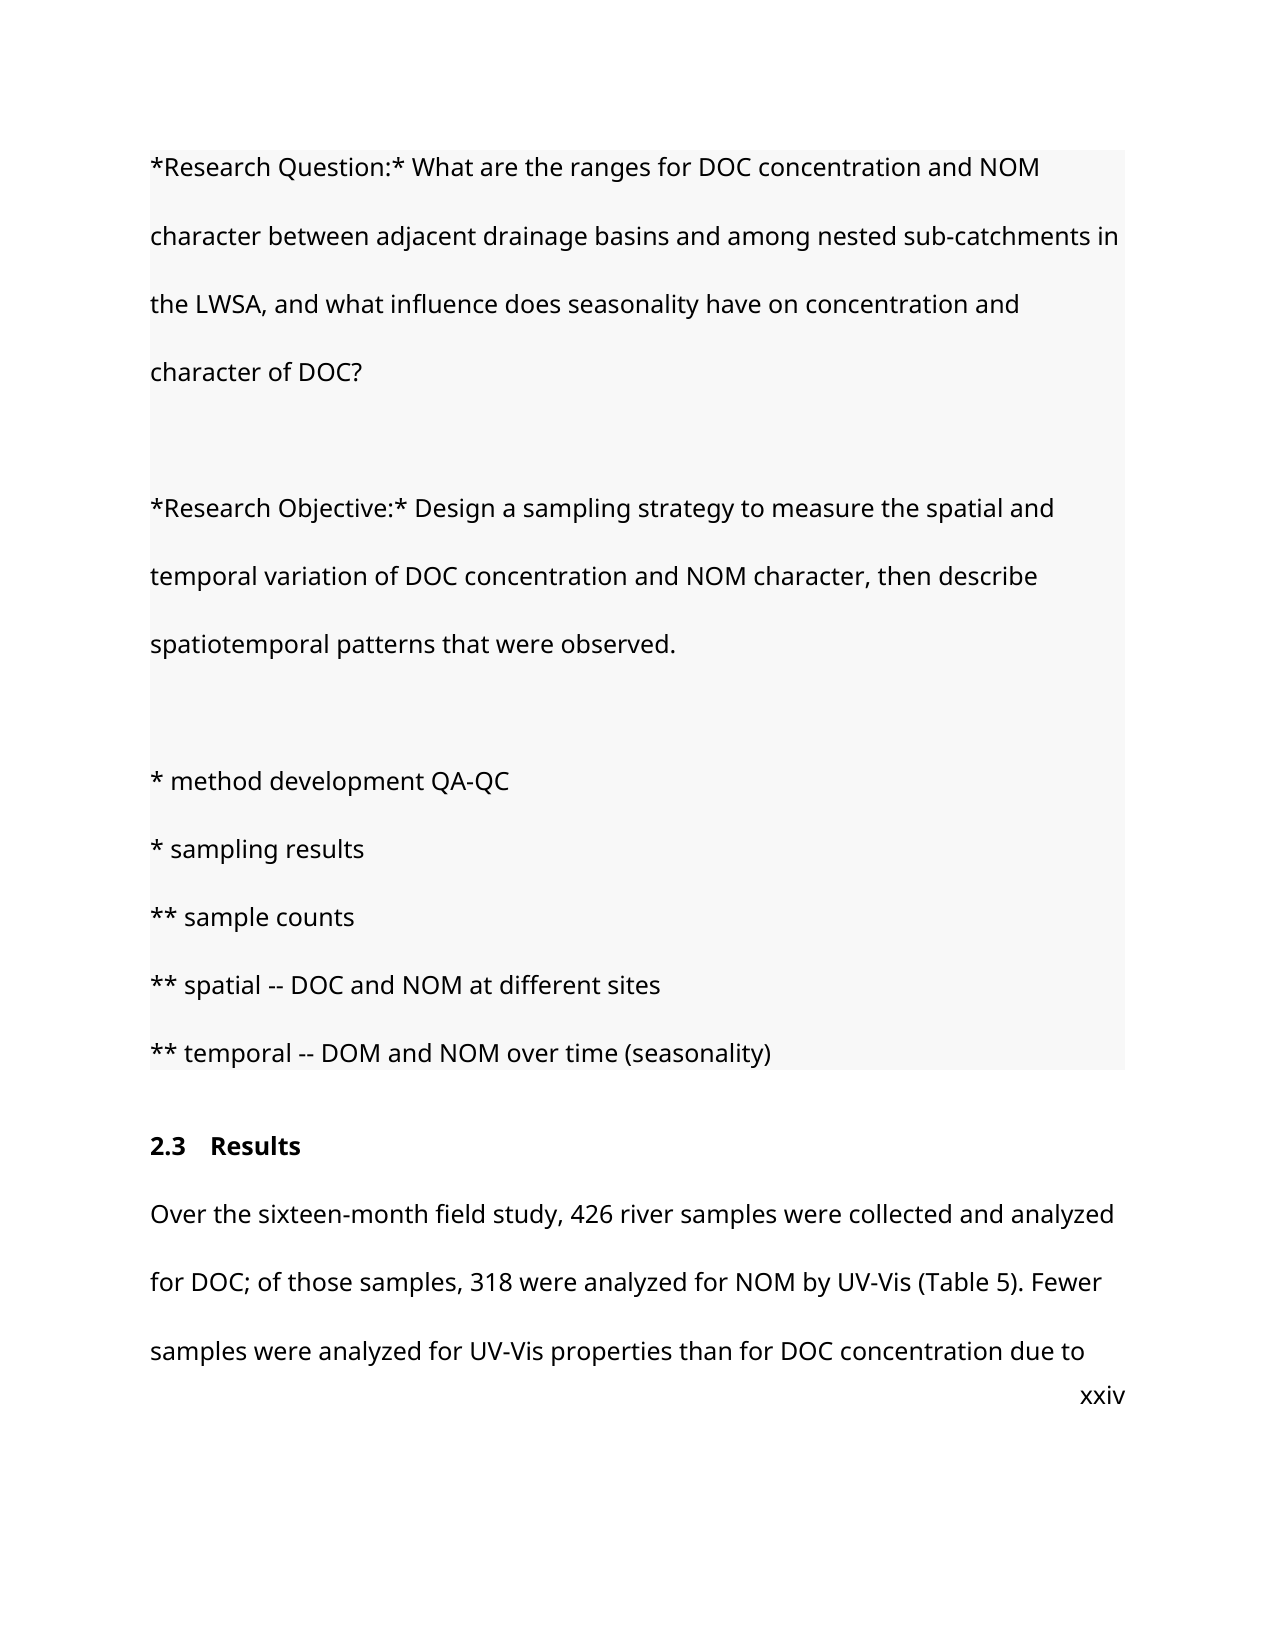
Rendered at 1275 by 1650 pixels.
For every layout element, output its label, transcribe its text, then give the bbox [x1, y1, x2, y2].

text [150, 1197, 1125, 1367]
subtitle Results [150, 1129, 1125, 1163]
text *Research Question:* What are the ranges for DOC concentration and NOM character between adjacent drainage basins and among nested sub-catchments in the LWSA, and what influence does seasonality have on concentration and character of DOC? *Research Objective:* Design a sampling strategy to measure the spatial and temporal variation of DOC concentration and NOM character, then describe spatiotemporal patterns that were observed. * method development QA-QC * sampling results ** sample counts ** spatial -- DOC and NOM at different sites ** temporal -- DOM and NOM over time (seasonality) [150, 150, 1125, 1070]
